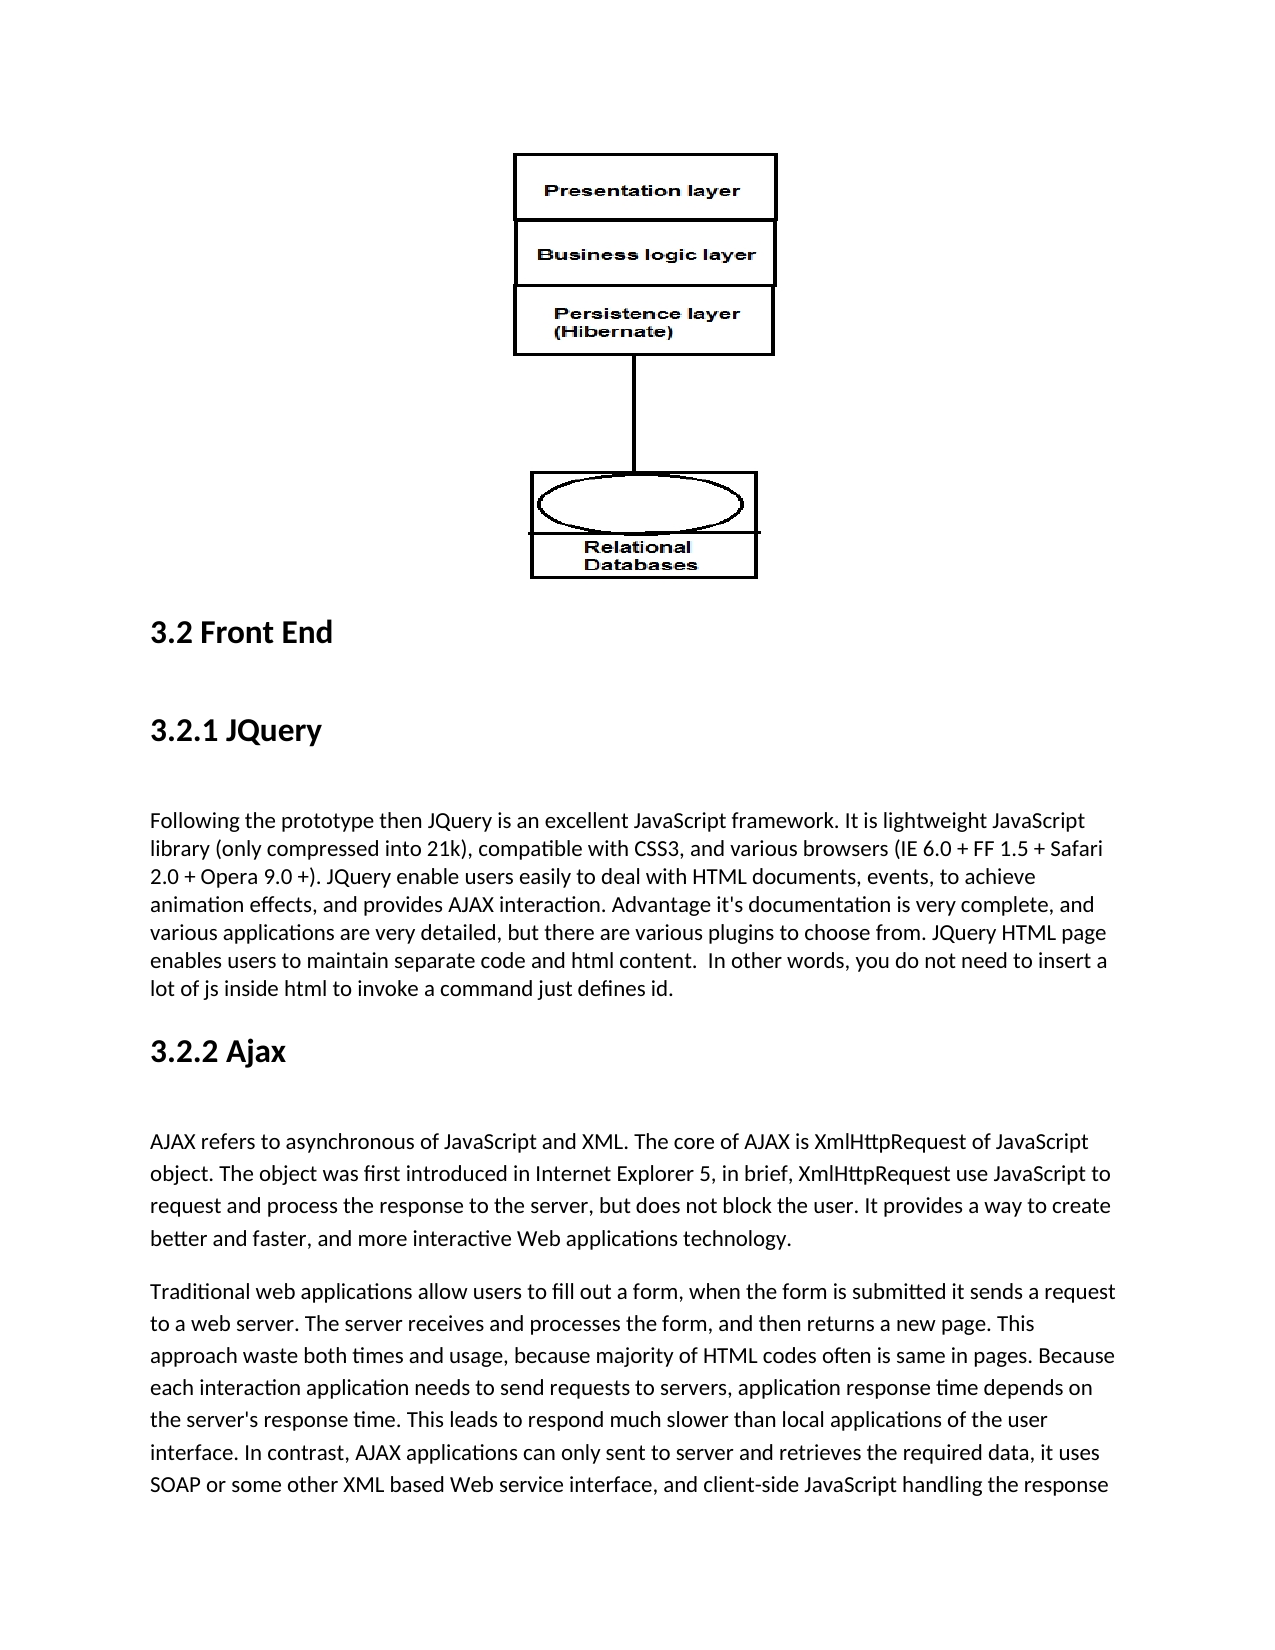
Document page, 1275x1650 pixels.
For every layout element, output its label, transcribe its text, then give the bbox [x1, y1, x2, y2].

text Following the prototype then JQuery is an excellent JavaScript framework. It is lightweight JavaScript library (only compressed into 21k), compatible with CSS3, and various browsers (IE 6.0 + FF 1.5 + Safari 2.0 + Opera 9.0 +). JQuery enable users easily to deal with HTML documents, events, to achieve animation effects, and provides AJAX interaction. Advantage it's documentation is very complete, and various applications are very detailed, but there are various plugins to choose from. JQuery HTML page enables users to maintain separate code and html content. In other words, you do not need to insert a lot of js inside html to invoke a command just defines id. [150, 806, 1125, 1003]
subtitle 3.2 Front End [150, 611, 1125, 652]
subtitle 3.2.2 Ajax [150, 1030, 1125, 1070]
subtitle 3.2.1 JQuery [150, 709, 1125, 750]
text AJAX refers to asynchronous of JavaScript and XML. The core of AJAX is XmlHttpRequest of JavaScript object. The object was first introduced in Internet Explorer 5, in brief, XmlHttpRequest use JavaScript to request and process the response to the server, but does not block the user. It provides a way to create better and faster, and more interactive Web applications technology. [150, 1127, 1125, 1252]
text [150, 1277, 1125, 1498]
picture [492, 150, 783, 585]
